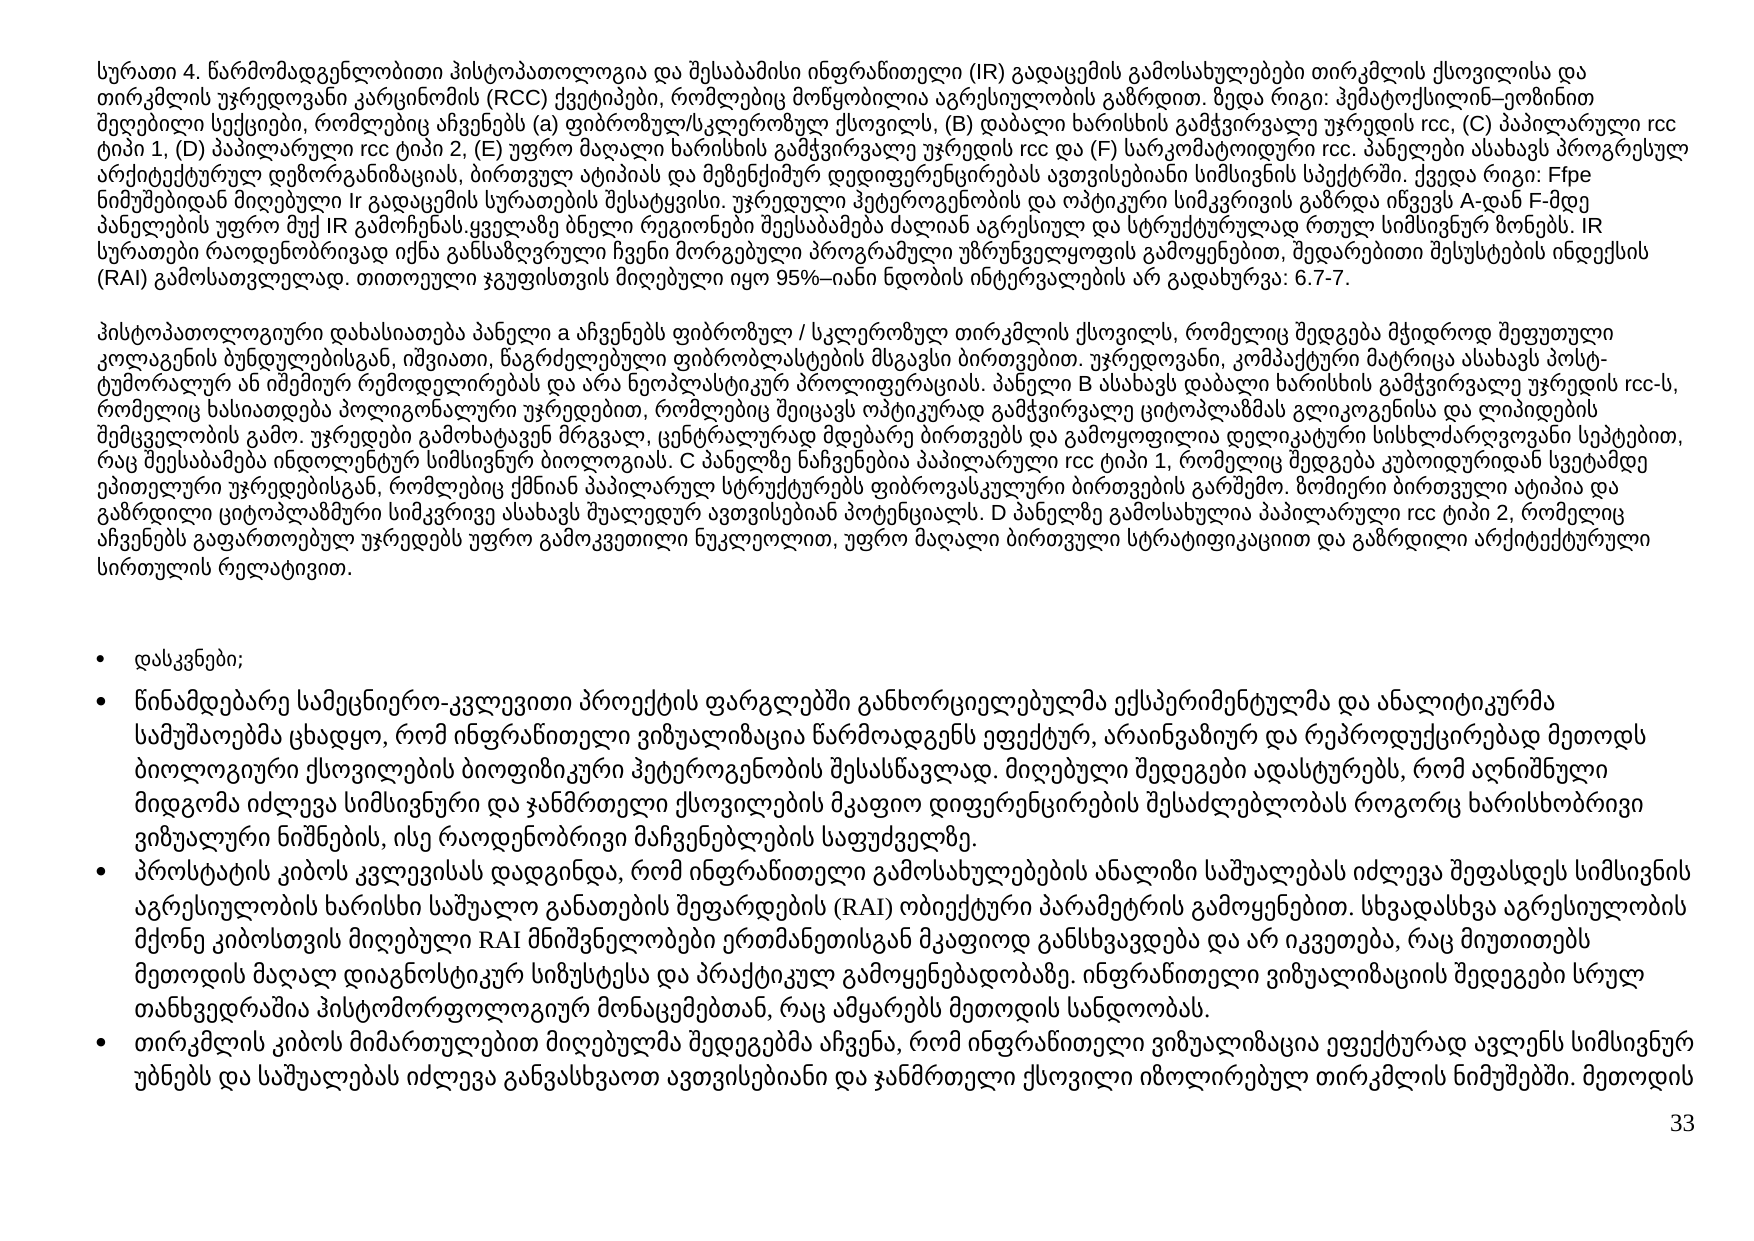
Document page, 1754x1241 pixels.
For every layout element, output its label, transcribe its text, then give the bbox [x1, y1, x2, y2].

text სურათი 4. წარმომადგენლობითი ჰისტოპათოლოგია და შესაბამისი ინფრაწითელი (IR) გადაცემის გამოსახულებები თირკმლის ქსოვილისა და თირკმლის უჯრედოვანი კარცინომის (RCC) ქვეტიპები, რომლებიც მოწყობილია აგრესიულობის გაზრდით. ზედა რიგი: ჰემატოქსილინ–ეოზინით შეღებილი სექციები, რომლებიც აჩვენებს (a) ფიბროზულ/სკლეროზულ ქსოვილს, (B) დაბალი ხარისხის გამჭვირვალე უჯრედის rcc, (C) პაპილარული rcc ტიპი 1, (D) პაპილარული rcc ტიპი 2, (E) უფრო მაღალი ხარისხის გამჭვირვალე უჯრედის rcc და (F) სარკომატოიდური rcc. პანელები ასახავს პროგრესულ არქიტექტურულ დეზორგანიზაციას, ბირთვულ ატიპიას და მეზენქიმურ დედიფერენცირებას ავთვისებიანი სიმსივნის სპექტრში. ქვედა რიგი: Ffpe ნიმუშებიდან მიღებული Ir გადაცემის სურათების შესატყვისი. უჯრედული ჰეტეროგენობის და ოპტიკური სიმკვრივის გაზრდა იწვევს A-დან F-მდე პანელების უფრო მუქ IR გამოჩენას.ყველაზე ბნელი რეგიონები შეესაბამება ძალიან აგრესიულ და სტრუქტურულად რთულ სიმსივნურ ზონებს. IR სურათები რაოდენობრივად იქნა განსაზღვრული ჩვენი მორგებული პროგრამული უზრუნველყოფის გამოყენებით, შედარებითი შესუსტების ინდექსის (RAI) გამოსათვლელად. თითოეული ჯგუფისთვის მიღებული იყო 95%–იანი ნდობის ინტერვალების არ გადახურვა: 6.7-7. [97, 59, 1695, 291]
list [97, 1024, 1695, 1092]
list პროსტატის კიბოს კვლევისას დადგინდა, რომ ინფრაწითელი გამოსახულებების ანალიზი საშუალებას იძლევა შეფასდეს სიმსივნის აგრესიულობის ხარისხი საშუალო განათების შეფარდების (RAI) ობიექტური პარამეტრის გამოყენებით. სხვადასხვა აგრესიულობის მქონე კიბოსთვის მიღებული RAI მნიშვნელობები ერთმანეთისგან მკაფიოდ განსხვავდება და არ იკვეთება, რაც მიუთითებს მეთოდის მაღალ დიაგნოსტიკურ სიზუსტესა და პრაქტიკულ გამოყენებადობაზე. ინფრაწითელი ვიზუალიზაციის შედეგები სრულ თანხვედრაშია ჰისტომორფოლოგიურ მონაცემებთან, რაც ამყარებს მეთოდის სანდოობას. [97, 854, 1695, 1024]
list წინამდებარე სამეცნიერო-კვლევითი პროექტის ფარგლებში განხორციელებულმა ექსპერიმენტულმა და ანალიტიკურმა სამუშაოებმა ცხადყო, რომ ინფრაწითელი ვიზუალიზაცია წარმოადგენს ეფექტურ, არაინვაზიურ და რეპროდუქცირებად მეთოდს ბიოლოგიური ქსოვილების ბიოფიზიკური ჰეტეროგენობის შესასწავლად. მიღებული შედეგები ადასტურებს, რომ აღნიშნული მიდგომა იძლევა სიმსივნური და ჯანმრთელი ქსოვილების მკაფიო დიფერენცირების შესაძლებლობას როგორც ხარისხობრივი ვიზუალური ნიშნების, ისე რაოდენობრივი მაჩვენებლების საფუძველზე. [97, 684, 1695, 854]
list დასკვნები; [97, 647, 1695, 672]
text ჰისტოპათოლოგიური დახასიათება პანელი a აჩვენებს ფიბროზულ / სკლეროზულ თირკმლის ქსოვილს, რომელიც შედგება მჭიდროდ შეფუთული კოლაგენის ბუნდულებისგან, იშვიათი, წაგრძელებული ფიბრობლასტების მსგავსი ბირთვებით. უჯრედოვანი, კომპაქტური მატრიცა ასახავს პოსტ-ტუმორალურ ან იშემიურ რემოდელირებას და არა ნეოპლასტიკურ პროლიფერაციას. პანელი B ასახავს დაბალი ხარისხის გამჭვირვალე უჯრედის rcc-ს, რომელიც ხასიათდება პოლიგონალური უჯრედებით, რომლებიც შეიცავს ოპტიკურად გამჭვირვალე ციტოპლაზმას გლიკოგენისა და ლიპიდების შემცველობის გამო. უჯრედები გამოხატავენ მრგვალ, ცენტრალურად მდებარე ბირთვებს და გამოყოფილია დელიკატური სისხლძარღვოვანი სეპტებით, რაც შეესაბამება ინდოლენტურ სიმსივნურ ბიოლოგიას. C პანელზე ნაჩვენებია პაპილარული rcc ტიპი 1, რომელიც შედგება კუბოიდურიდან სვეტამდე ეპითელური უჯრედებისგან, რომლებიც ქმნიან პაპილარულ სტრუქტურებს ფიბროვასკულური ბირთვების გარშემო. ზომიერი ბირთვული ატიპია და გაზრდილი ციტოპლაზმური სიმკვრივე ასახავს შუალედურ ავთვისებიან პოტენციალს. D პანელზე გამოსახულია პაპილარული rcc ტიპი 2, რომელიც აჩვენებს გაფართოებულ უჯრედებს უფრო გამოკვეთილი ნუკლეოლით, უფრო მაღალი ბირთვული სტრატიფიკაციით და გაზრდილი არქიტექტურული სირთულის რელატივით. [97, 320, 1695, 582]
